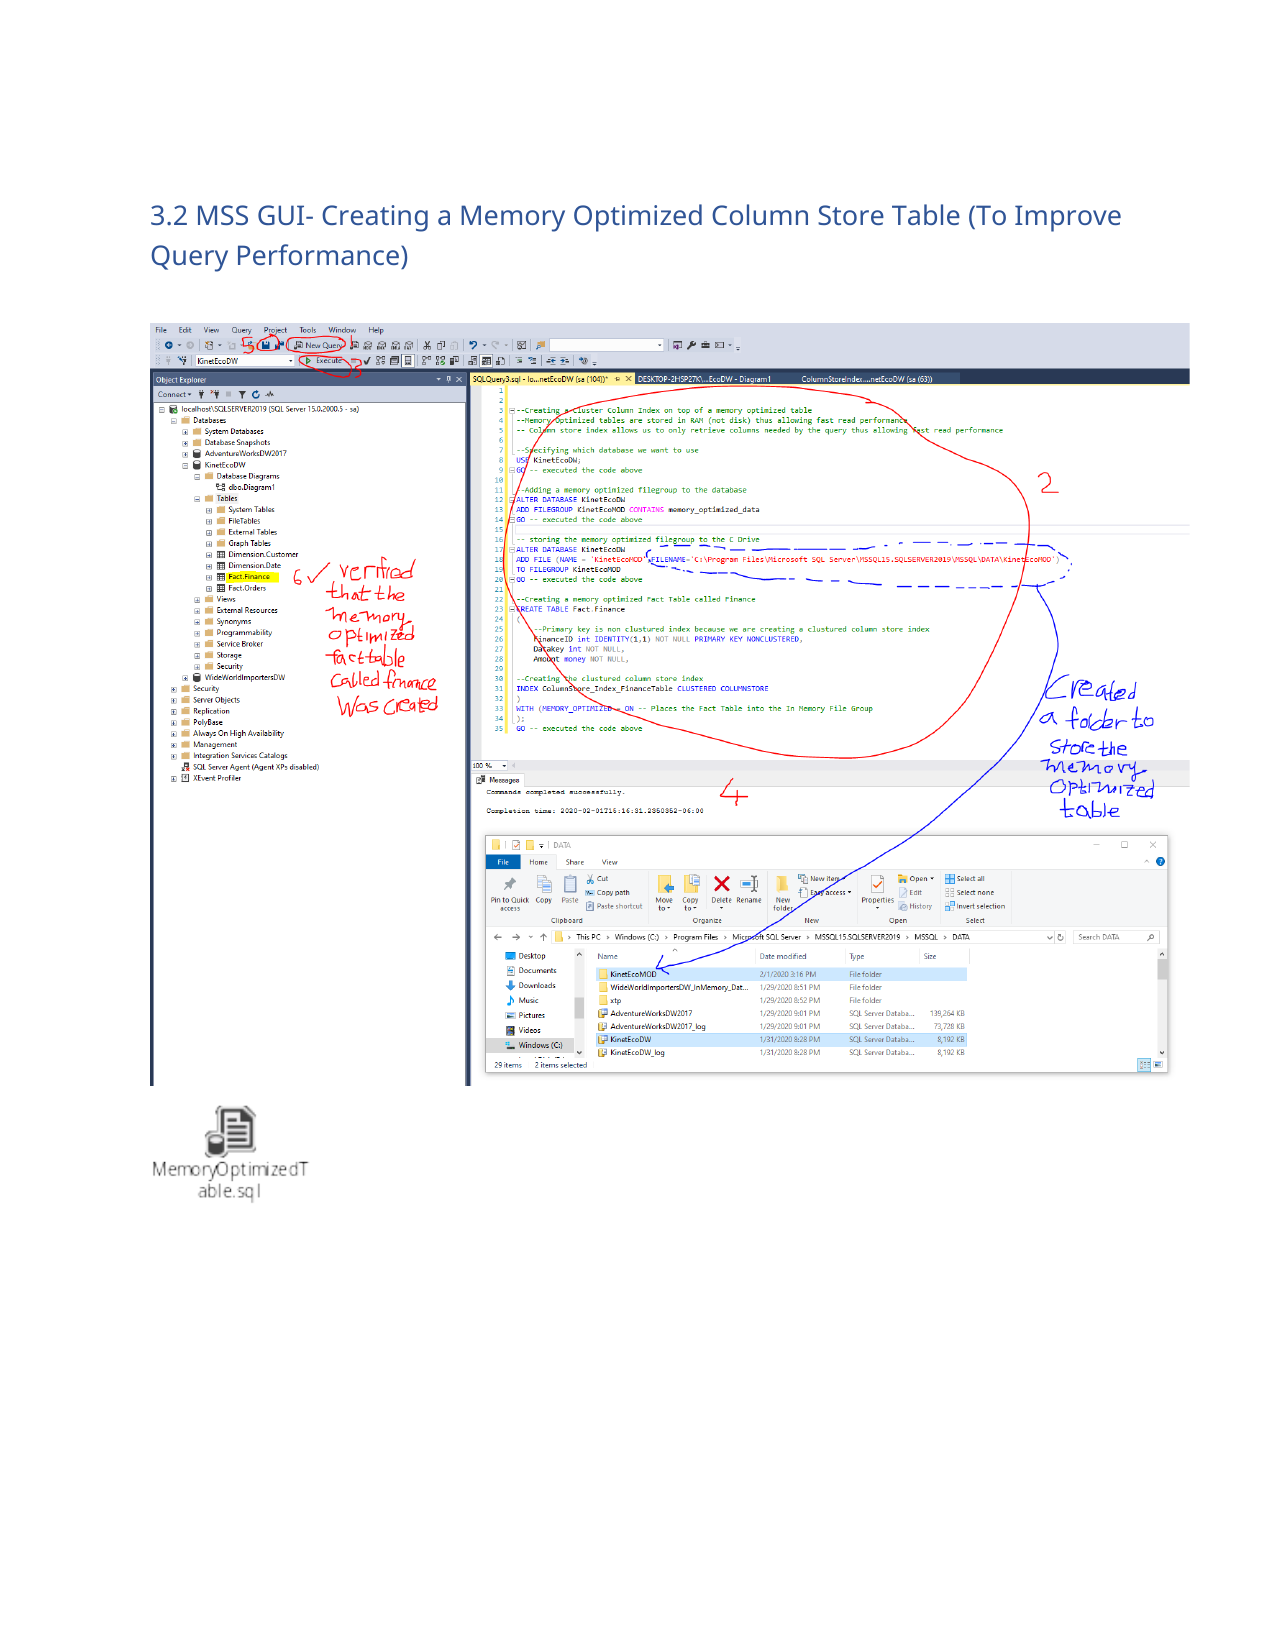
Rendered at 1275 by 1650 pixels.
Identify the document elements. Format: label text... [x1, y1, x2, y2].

picture [150, 323, 1190, 1086]
subtitle 3.2 MSS GUI- Creating a Memory Optimized Column Store Table (To Improve Query Performance) [150, 197, 1125, 273]
